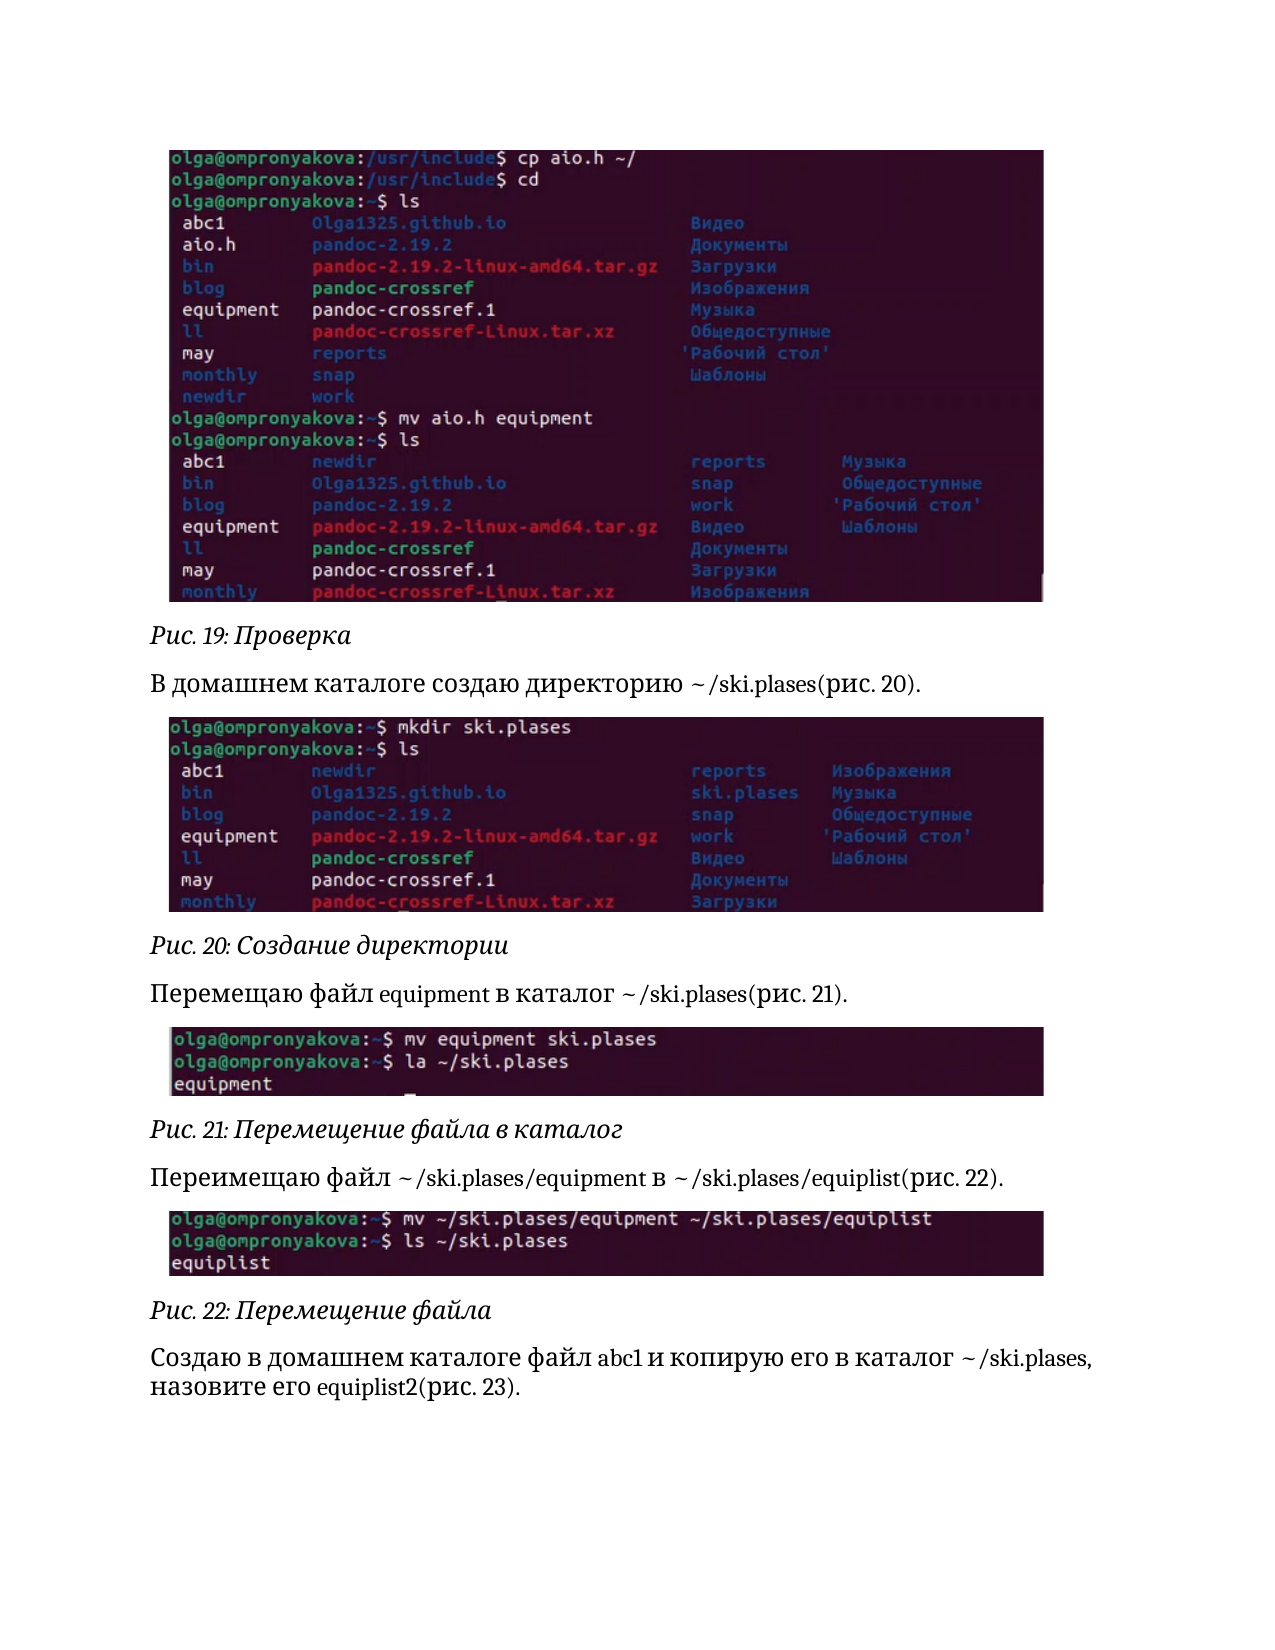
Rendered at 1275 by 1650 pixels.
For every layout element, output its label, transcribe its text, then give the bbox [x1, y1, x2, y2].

picture [168, 717, 1044, 912]
text Рис. 19: Проверка [150, 622, 1125, 651]
text Перемещаю файл equipment в каталог ~/ski.plases(рис. 21). [150, 979, 1125, 1008]
text Переимещаю файл ~/ski.plases/equipment в ~/ski.plases/equiplist(рис. 22). [150, 1164, 1125, 1192]
text Рис. 21: Перемещение файла в каталог [150, 1116, 1125, 1145]
picture [168, 150, 1044, 602]
text В домашнем каталоге создаю директорию ~/ski.plases(рис. 20). [150, 670, 1125, 698]
text Создаю в домашнем каталоге файл abc1 и копирую его в каталог ~/ski.plases, назовите его equiplist2(рис. 23). [150, 1344, 1125, 1402]
picture [168, 1211, 1044, 1276]
text Рис. 22: Перемещение файла [150, 1297, 1125, 1326]
text Рис. 20: Создание директории [150, 932, 1125, 961]
picture [168, 1027, 1044, 1096]
